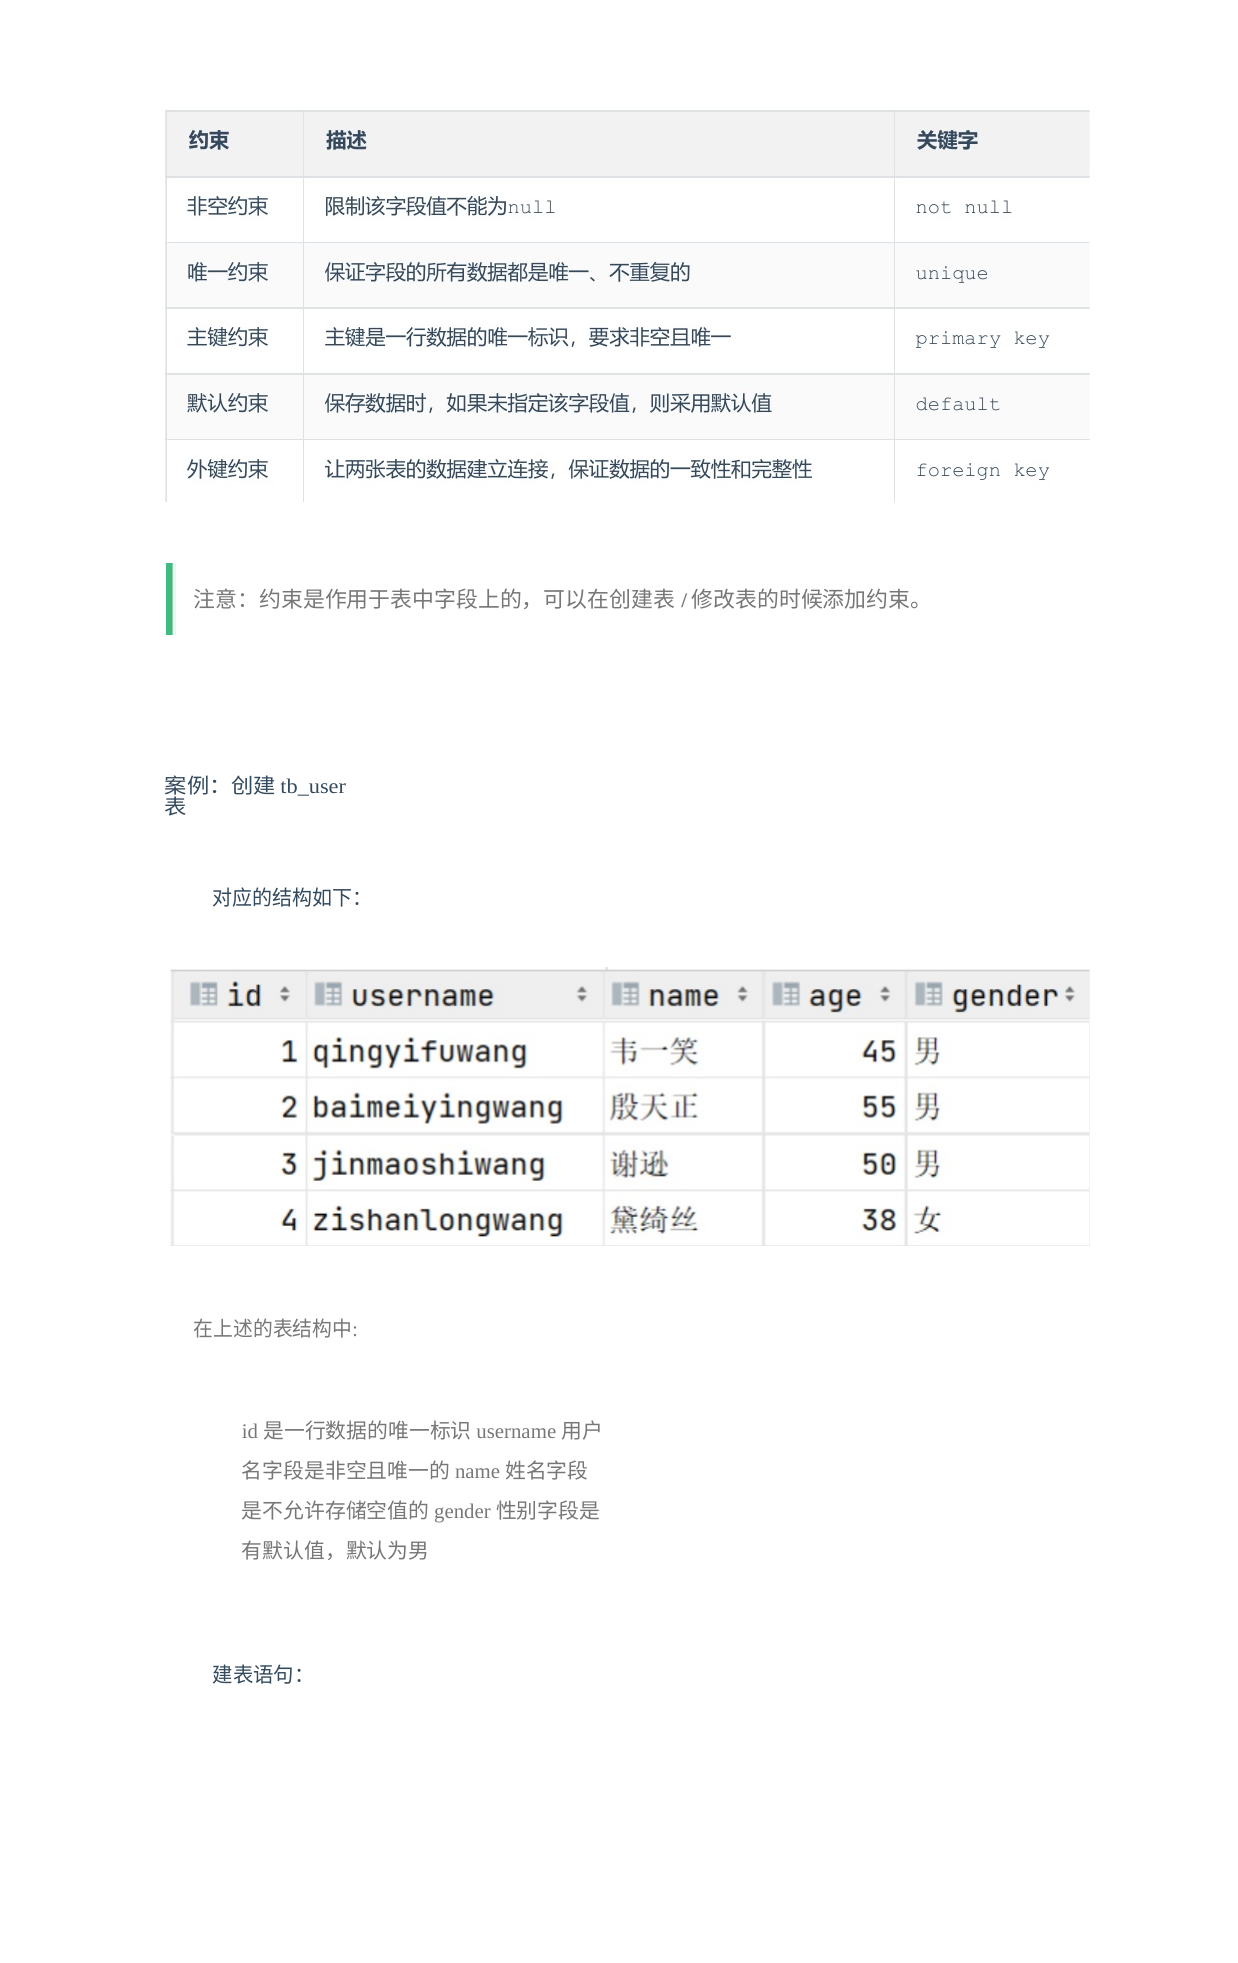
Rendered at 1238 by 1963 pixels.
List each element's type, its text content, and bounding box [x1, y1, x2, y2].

picture [168, 966, 1090, 1246]
picture [166, 563, 176, 635]
text 案例：创建tb_user表 [164, 712, 367, 819]
text 在上述的表结构中: [194, 1285, 360, 1341]
text id 是一行数据的唯一标识 username 用户名字段是非空且唯一的 name 姓名字段是不允许存储空值的 gender 性别字段是有默认值，默认为男 [242, 1375, 604, 1567]
picture [154, 108, 1090, 502]
text 建表语句： [212, 1617, 308, 1687]
text 对应的结构如下： [212, 855, 367, 909]
